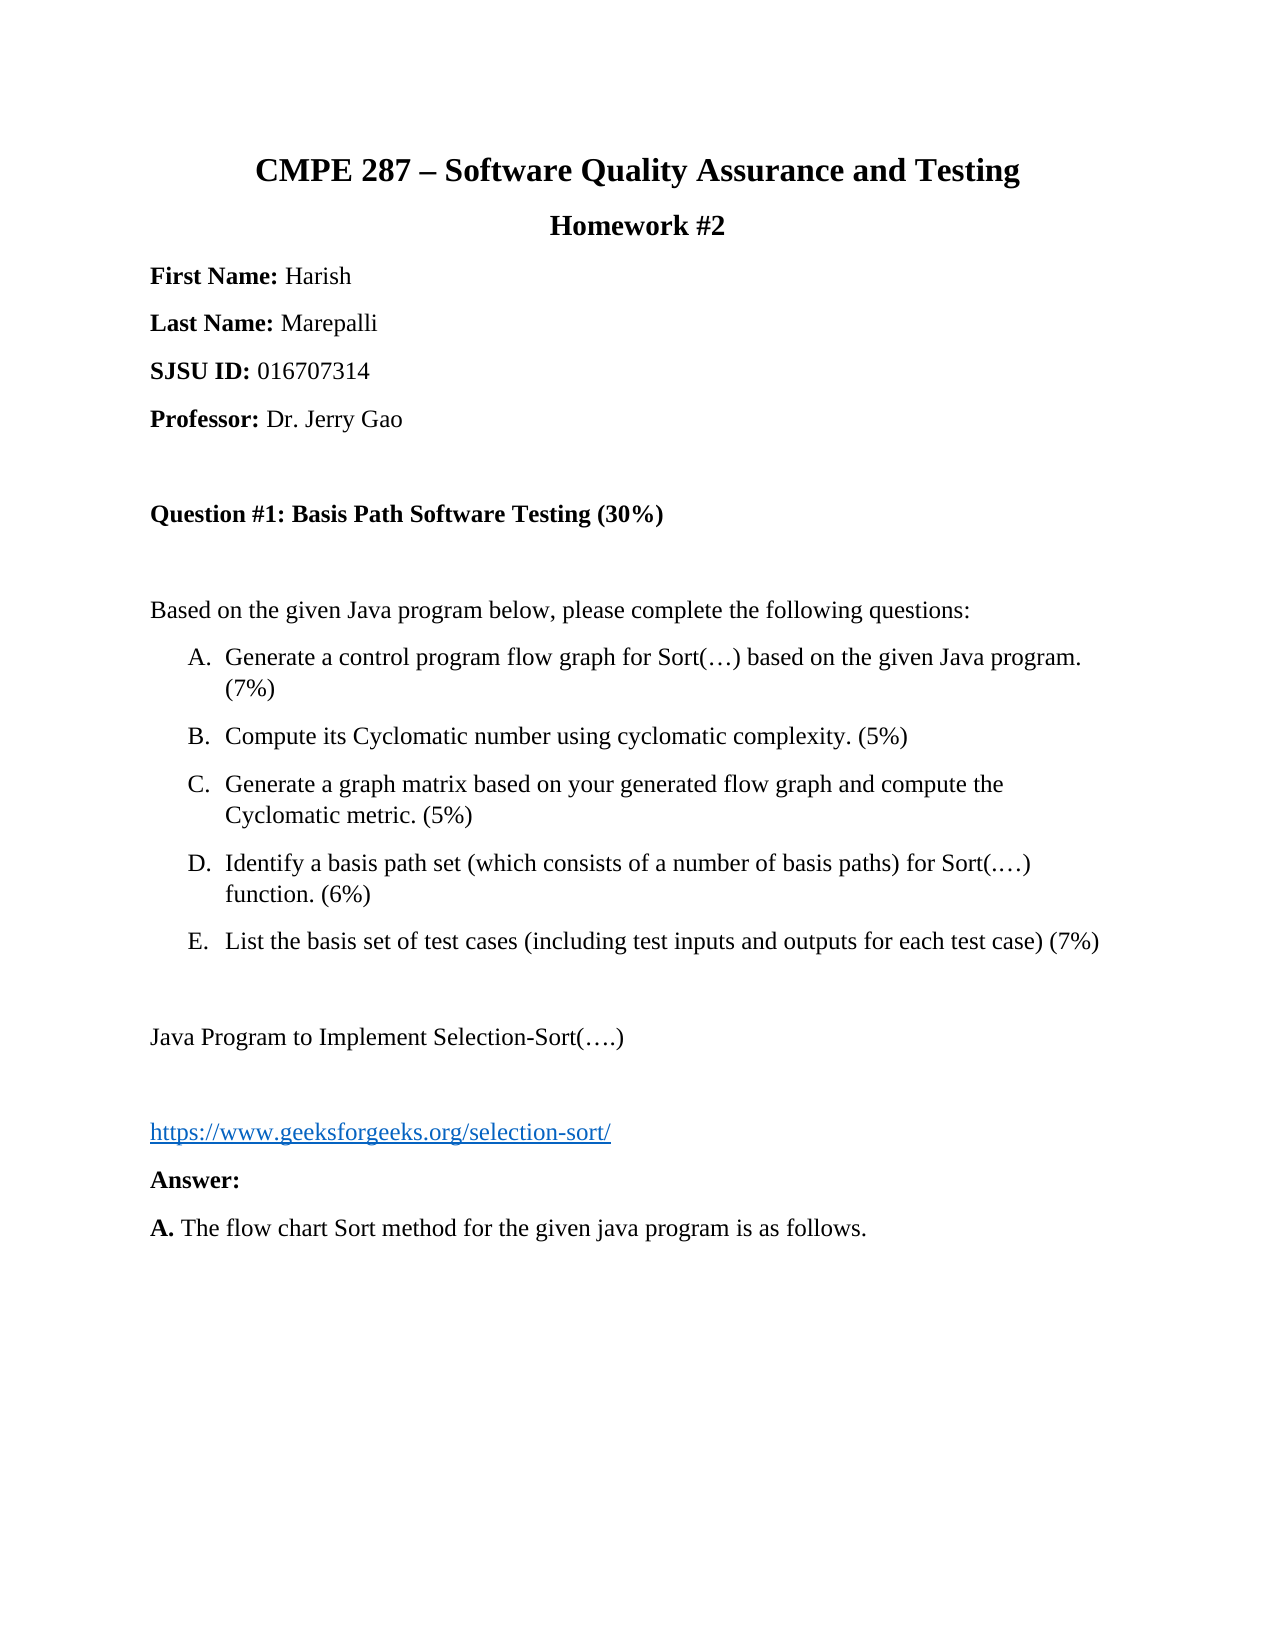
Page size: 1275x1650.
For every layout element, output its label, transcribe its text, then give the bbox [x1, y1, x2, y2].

text Java Program to Implement Selection-Sort(….) [150, 1022, 1125, 1051]
text Question #1: Basis Path Software Testing (30%) [150, 499, 1125, 528]
list Identify a basis path set (which consists of a number of basis paths) for Sort(.…) function. (6%) [187, 848, 1125, 907]
text https://www.geeksforgeeks.org/selection-sort/ [150, 1117, 1125, 1146]
list Generate a graph matrix based on your generated flow graph and compute the Cyclomatic metric. (5%) [187, 769, 1125, 829]
text Professor: Dr. Jerry Gao [150, 404, 1125, 433]
text CMPE 287 – Software Quality Assurance and Testing [150, 150, 1125, 188]
text Homework #2 [150, 208, 1125, 242]
text First Name: Harish [150, 261, 1125, 289]
text A. The flow chart Sort method for the given java program is as follows. [150, 1213, 1125, 1241]
list Generate a control program flow graph for Sort(…) based on the given Java program.(7%) [187, 642, 1125, 702]
text Based on the given Java program below, please complete the following questions: [150, 595, 1125, 623]
text SJSU ID: 016707314 [150, 356, 1125, 385]
text Answer: [150, 1165, 1125, 1194]
list List the basis set of test cases (including test inputs and outputs for each test case) (7%) [187, 926, 1125, 955]
list Compute its Cyclomatic number using cyclomatic complexity. (5%) [187, 721, 1125, 750]
text Last Name: Marepalli [150, 308, 1125, 337]
